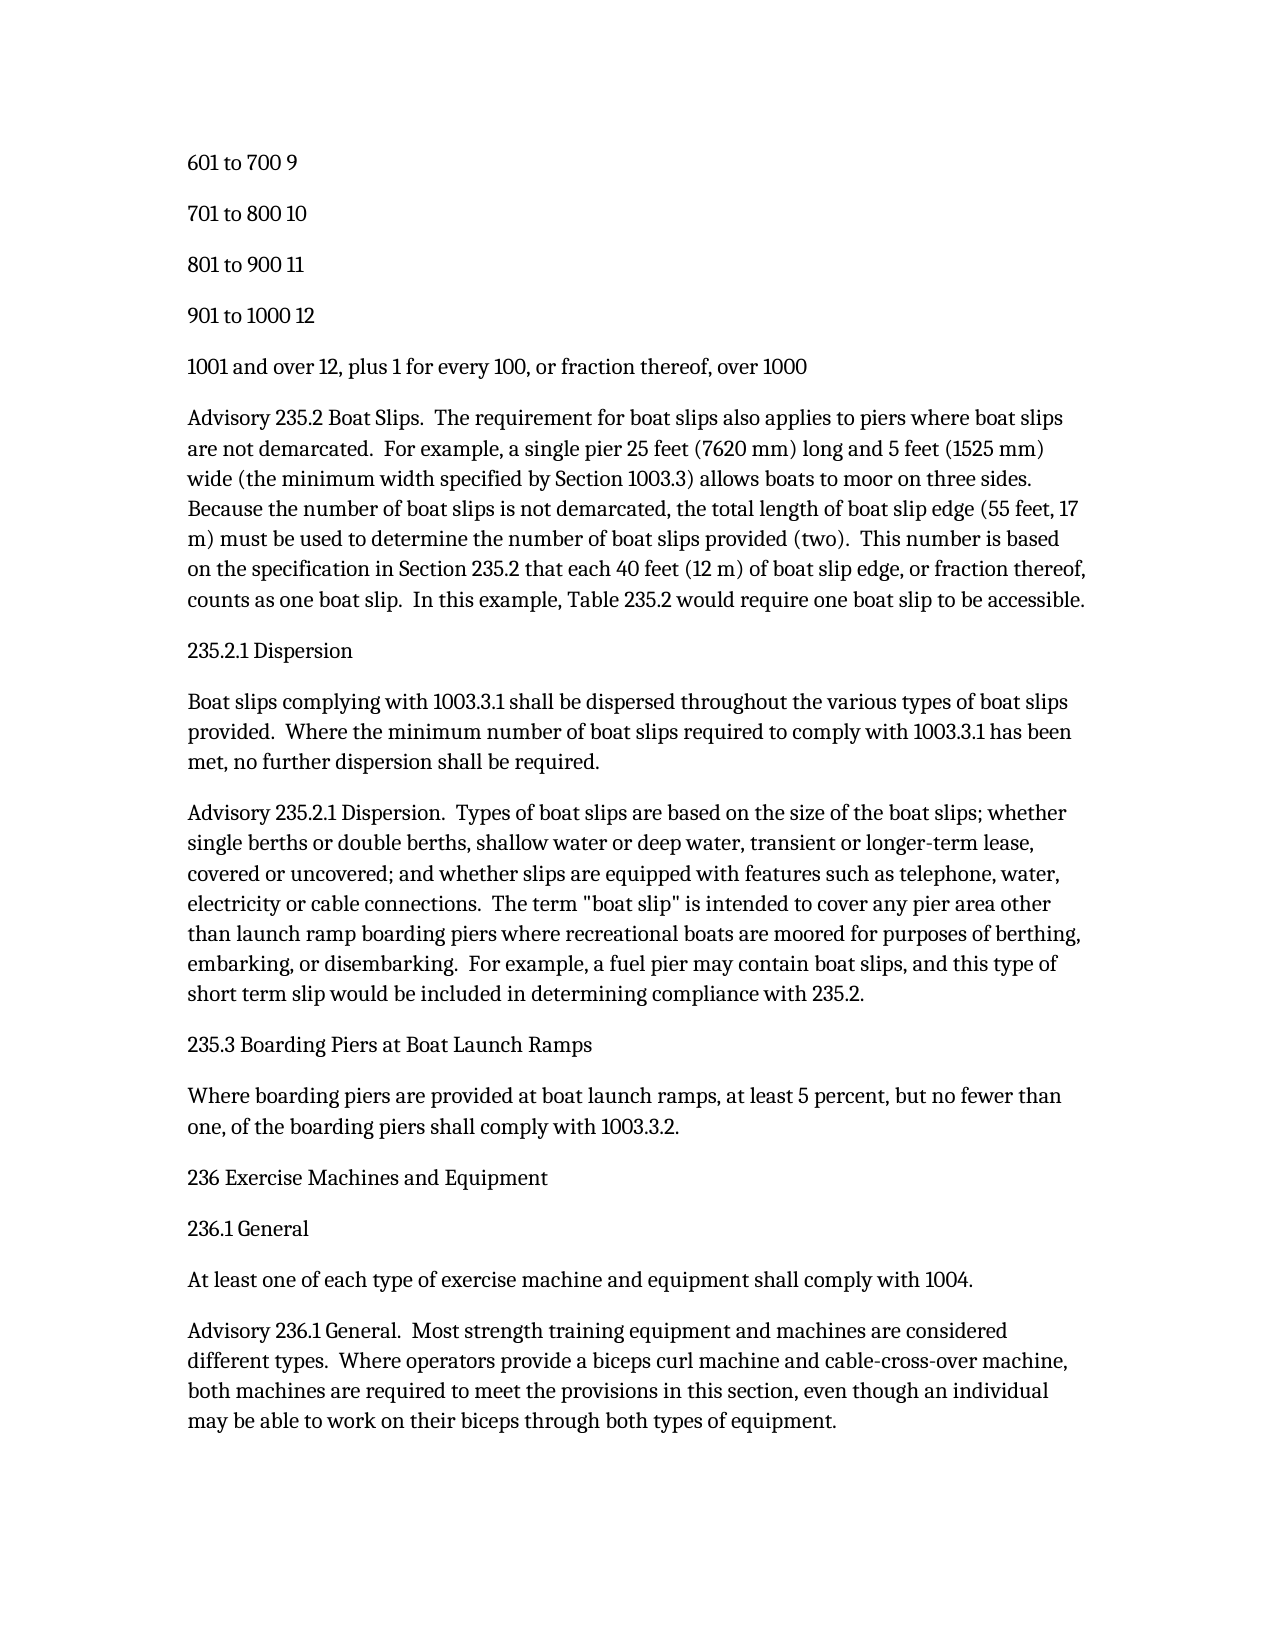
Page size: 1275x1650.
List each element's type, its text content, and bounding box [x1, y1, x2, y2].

text Where boarding piers are provided at boat launch ramps, at least 5 percent, but no fewer than one, of the boarding piers shall comply with 1003.3.2. [187, 1083, 1087, 1140]
text 235.3 Boarding Piers at Boat Launch Ramps [187, 1032, 1087, 1059]
text Advisory 235.2.1 Dispersion. Types of boat slips are based on the size of the boat slips; whether single berths or double berths, shallow water or deep water, transient or longer-term lease, covered or uncovered; and whether slips are equipped with features such as telephone, water, electricity or cable connections. The term "boat slip" is intended to cover any pier area other than launch ramp boarding piers where recreational boats are moored for purposes of berthing, embarking, or disembarking. For example, a fuel pier may contain boat slips, and this type of short term slip would be included in determining compliance with 235.2. [187, 800, 1087, 1008]
text Advisory 236.1 General. Most strength training equipment and machines are considered different types. Where operators provide a biceps curl machine and cable-cross-over machine, both machines are required to meet the provisions in this section, even though an individual may be able to work on their biceps through both types of equipment. [187, 1318, 1087, 1435]
text Advisory 235.2 Boat Slips. The requirement for boat slips also applies to piers where boat slips are not demarcated. For example, a single pier 25 feet (7620 mm) long and 5 feet (1525 mm) wide (the minimum width specified by Section 1003.3) allows boats to moor on three sides. Because the number of boat slips is not demarcated, the total length of boat slip edge (55 feet, 17 m) must be used to determine the number of boat slips provided (two). This number is based on the specification in Section 235.2 that each 40 feet (12 m) of boat slip edge, or fraction thereof, counts as one boat slip. In this example, Table 235.2 would require one boat slip to be accessible. [187, 405, 1087, 613]
text 1001 and over 12, plus 1 for every 100, or fraction thereof, over 1000 [187, 354, 1087, 381]
text 801 to 900 11 [187, 252, 1087, 278]
text 601 to 700 9 [187, 150, 1087, 176]
text Boat slips complying with 1003.3.1 shall be dispersed throughout the various types of boat slips provided. Where the minimum number of boat slips required to comply with 1003.3.1 has been met, no further dispersion shall be required. [187, 688, 1087, 775]
text 236.1 General [187, 1216, 1087, 1242]
text 701 to 800 10 [187, 201, 1087, 227]
text 901 to 1000 12 [187, 303, 1087, 329]
text 236 Exercise Machines and Equipment [187, 1164, 1087, 1191]
text At least one of each type of exercise machine and equipment shall comply with 1004. [187, 1267, 1087, 1293]
text 235.2.1 Dispersion [187, 637, 1087, 664]
